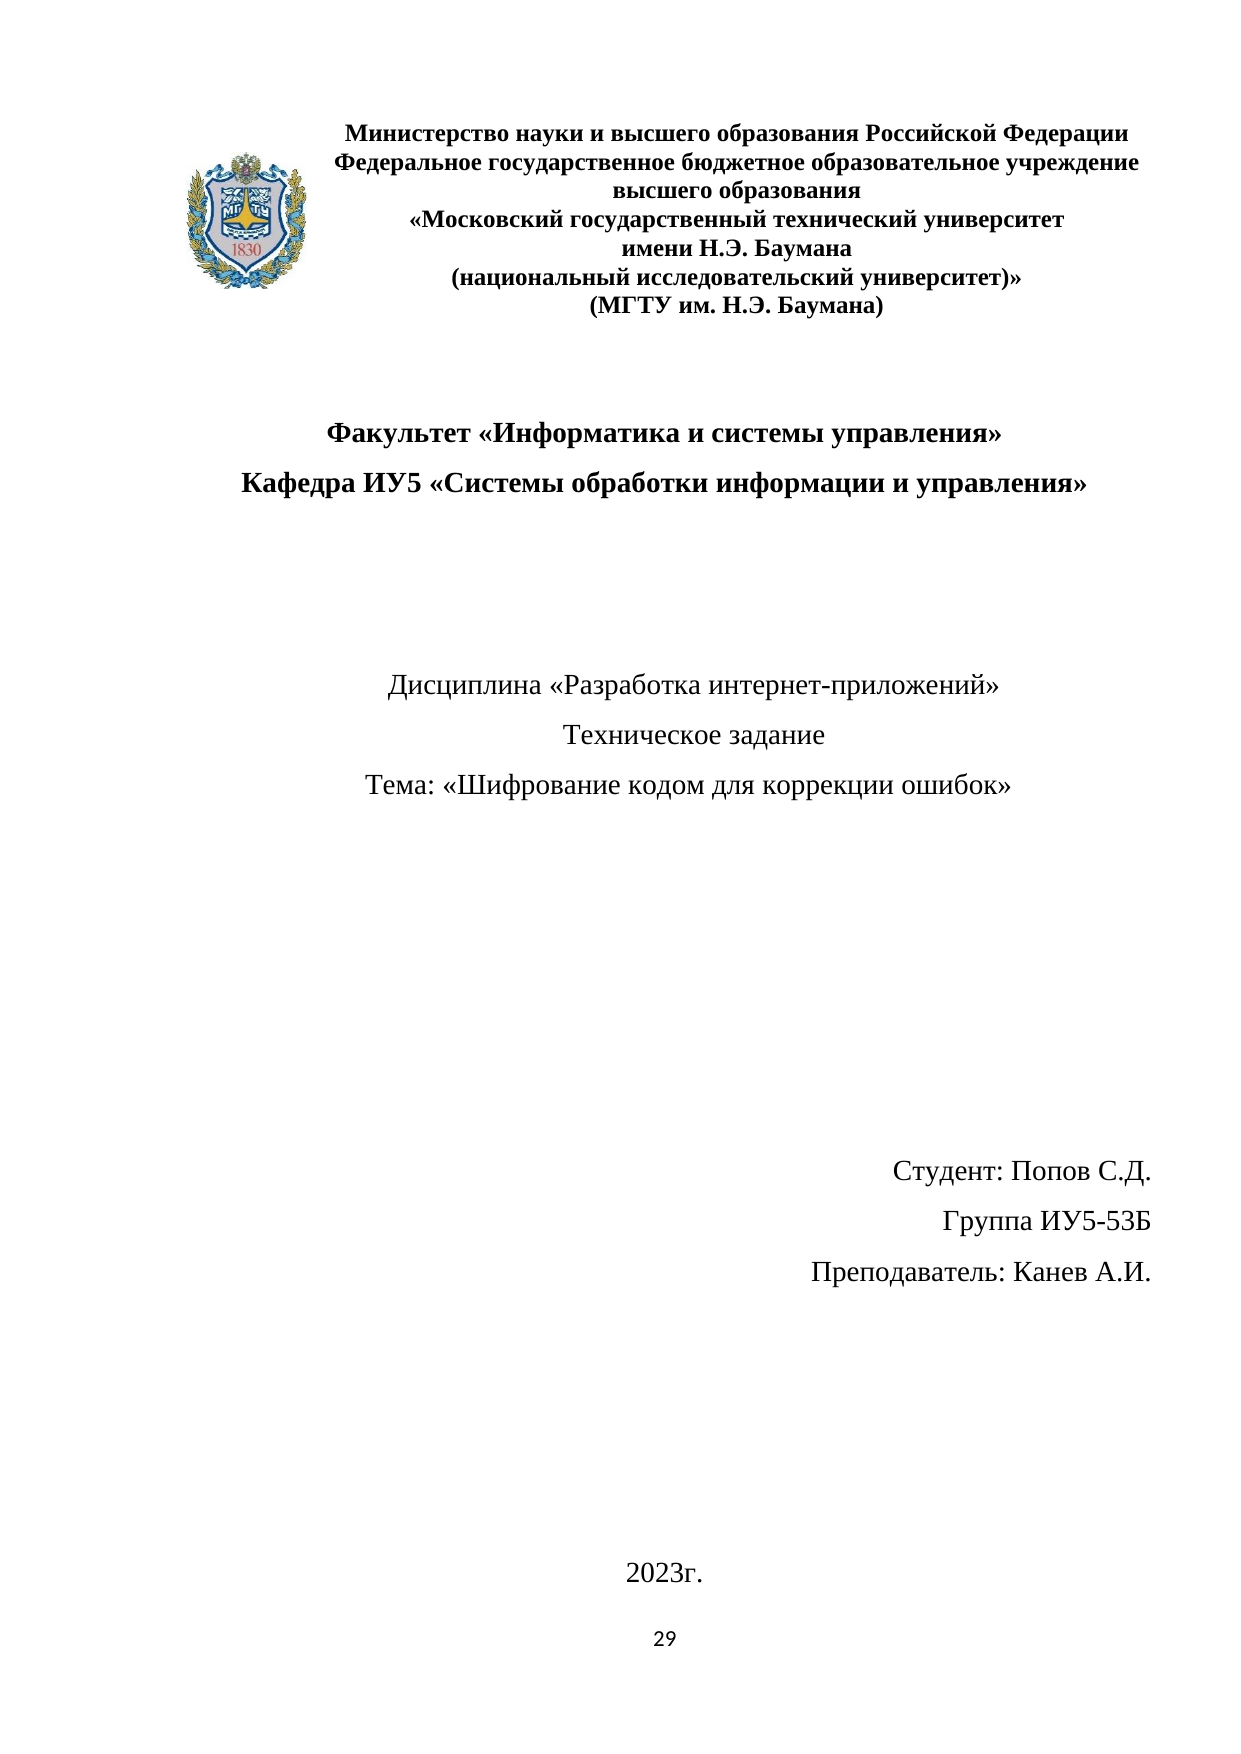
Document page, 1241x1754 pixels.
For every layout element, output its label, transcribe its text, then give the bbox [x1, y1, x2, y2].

text Факультет «Информатика и системы управления» [177, 415, 1152, 449]
text Группа ИУ5-53Б [177, 1203, 1152, 1237]
text Студент: Попов С.Д. [177, 1153, 1152, 1187]
text Тема: «Шифрование кодом для коррекции ошибок» [177, 767, 1152, 801]
table_header [177, 118, 322, 319]
text Техническое задание [177, 717, 1152, 751]
text Кафедра ИУ5 «Системы обработки информации и управления» [177, 466, 1152, 499]
table_header Министерство науки и высшего образования Российской Федерации Федеральное государственное бюджетное образовательное учреждение высшего образования «Московский государственный технический университет имени Н.Э. Баумана (национальный исследовательский университет)» (МГТУ им. Н.Э. Баумана) [322, 118, 1152, 319]
text 2023г. [177, 1556, 1152, 1589]
text Преподаватель: Канев А.И. [177, 1254, 1152, 1287]
text Дисциплина «Разработка интернет-приложений» [177, 667, 1152, 700]
picture [186, 152, 307, 289]
